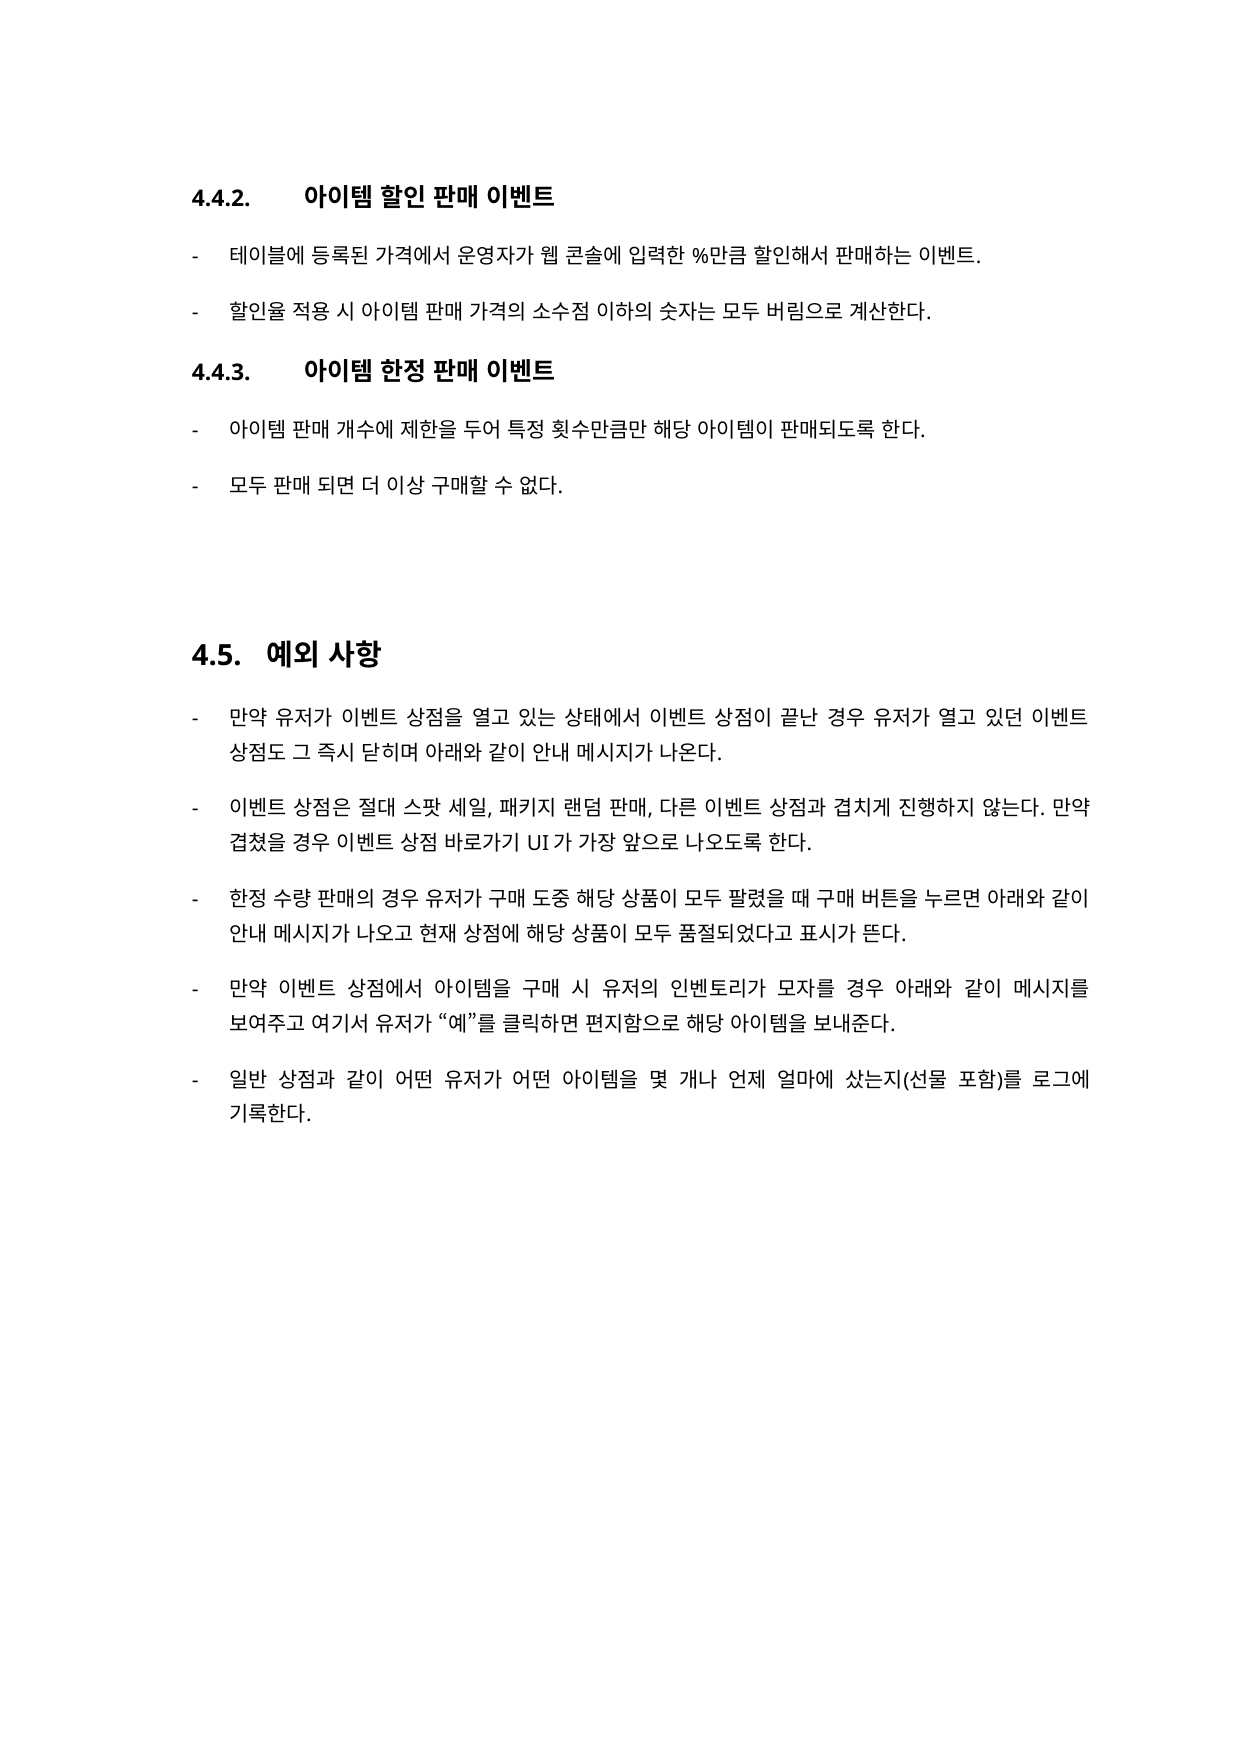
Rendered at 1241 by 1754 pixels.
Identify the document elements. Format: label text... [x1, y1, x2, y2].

list 이벤트 상점은 절대 스팟 세일, 패키지 랜덤 판매, 다른 이벤트 상점과 겹치게 진행하지 않는다. 만약 겹쳤을 경우 이벤트 상점 바로가기 UI가 가장 앞으로 나오도록 한다. [192, 792, 1090, 857]
list 모두 판매 되면 더 이상 구매할 수 없다. [192, 469, 1090, 499]
list 일반 상점과 같이 어떤 유저가 어떤 아이템을 몇 개나 언제 얼마에 샀는지(선물 포함)를 로그에 기록한다. [192, 1063, 1090, 1128]
subtitle 예외 사항 [192, 632, 1090, 674]
list 아이템 판매 개수에 제한을 두어 특정 횟수만큼만 해당 아이템이 판매되도록 한다. [192, 413, 1090, 444]
subtitle 아이템 한정 판매 이벤트 [192, 351, 1090, 387]
list 한정 수량 판매의 경우 유저가 구매 도중 해당 상품이 모두 팔렸을 때 구매 버튼을 누르면 아래와 같이 안내 메시지가 나오고 현재 상점에 해당 상품이 모두 품절되었다고 표시가 뜬다. [192, 882, 1090, 947]
subtitle 아이템 할인 판매 이벤트 [192, 177, 1090, 213]
list 만약 유저가 이벤트 상점을 열고 있는 상태에서 이벤트 상점이 끝난 경우 유저가 열고 있던 이벤트 상점도 그 즉시 닫히며 아래와 같이 안내 메시지가 나온다. [192, 701, 1090, 766]
list 테이블에 등록된 가격에서 운영자가 웹 콘솔에 입력한 %만큼 할인해서 판매하는 이벤트. [192, 240, 1090, 270]
list 할인율 적용 시 아이템 판매 가격의 소수점 이하의 숫자는 모두 버림으로 계산한다. [192, 295, 1090, 326]
list 만약 이벤트 상점에서 아이템을 구매 시 유저의 인벤토리가 모자를 경우 아래와 같이 메시지를 보여주고 여기서 유저가 “예”를 클릭하면 편지함으로 해당 아이템을 보내준다. [192, 972, 1090, 1037]
